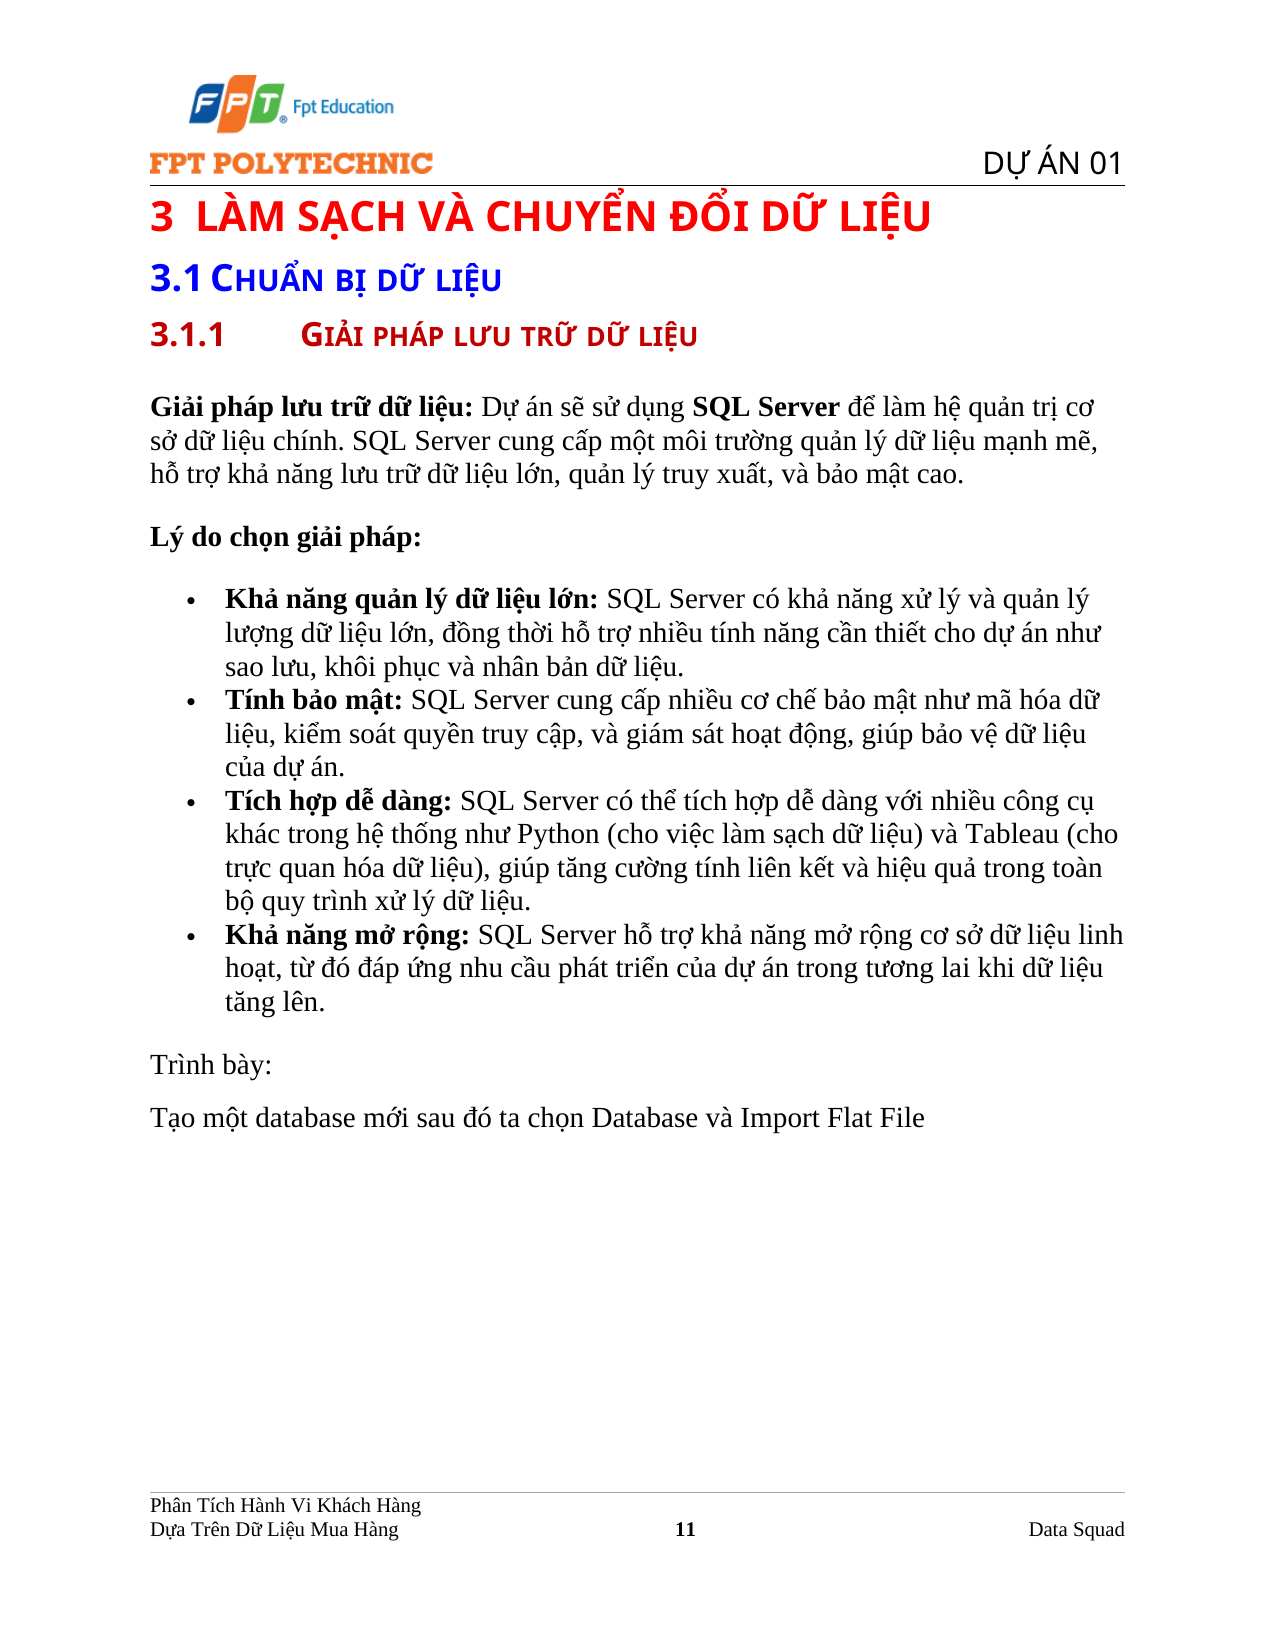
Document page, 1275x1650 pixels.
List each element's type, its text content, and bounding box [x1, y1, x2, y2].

list Khả năng mở rộng: SQL Server hỗ trợ khả năng mở rộng cơ sở dữ liệu linh hoạt, từ đó đáp ứng nhu cầu phát triển của dự án trong tương lai khi dữ liệu tăng lên. [187, 917, 1125, 1018]
list Khả năng quản lý dữ liệu lớn: SQL Server có khả năng xử lý và quản lý lượng dữ liệu lớn, đồng thời hỗ trợ nhiều tính năng cần thiết cho dự án như sao lưu, khôi phục và nhân bản dữ liệu. [187, 582, 1125, 682]
subtitle Làm sạch và chuyển đổi dữ liệu [150, 186, 1125, 243]
list Tích hợp dễ dàng: SQL Server có thể tích hợp dễ dàng với nhiều công cụ khác trong hệ thống như Python (cho việc làm sạch dữ liệu) và Tableau (cho trực quan hóa dữ liệu), giúp tăng cường tính liên kết và hiệu quả trong toàn bộ quy trình xử lý dữ liệu. [187, 783, 1125, 917]
text Trình bày: [150, 1047, 1125, 1080]
text Lý do chọn giải pháp: [150, 519, 1125, 552]
subtitle Chuẩn bị dữ liệu [150, 252, 1125, 303]
picture [150, 75, 436, 174]
text Giải pháp lưu trữ dữ liệu: Dự án sẽ sử dụng SQL Server để làm hệ quản trị cơ sở dữ liệu chính. SQL Server cung cấp một môi trường quản lý dữ liệu mạnh mẽ, hỗ trợ khả năng lưu trữ dữ liệu lớn, quản lý truy xuất, và bảo mật cao. [150, 389, 1125, 490]
text Tạo một database mới sau đó ta chọn Database và Import Flat File [150, 1100, 1125, 1133]
list Tính bảo mật: SQL Server cung cấp nhiều cơ chế bảo mật như mã hóa dữ liệu, kiểm soát quyền truy cập, và giám sát hoạt động, giúp bảo vệ dữ liệu của dự án. [187, 682, 1125, 783]
subtitle Giải pháp lưu trữ dữ liệu [150, 311, 1125, 356]
